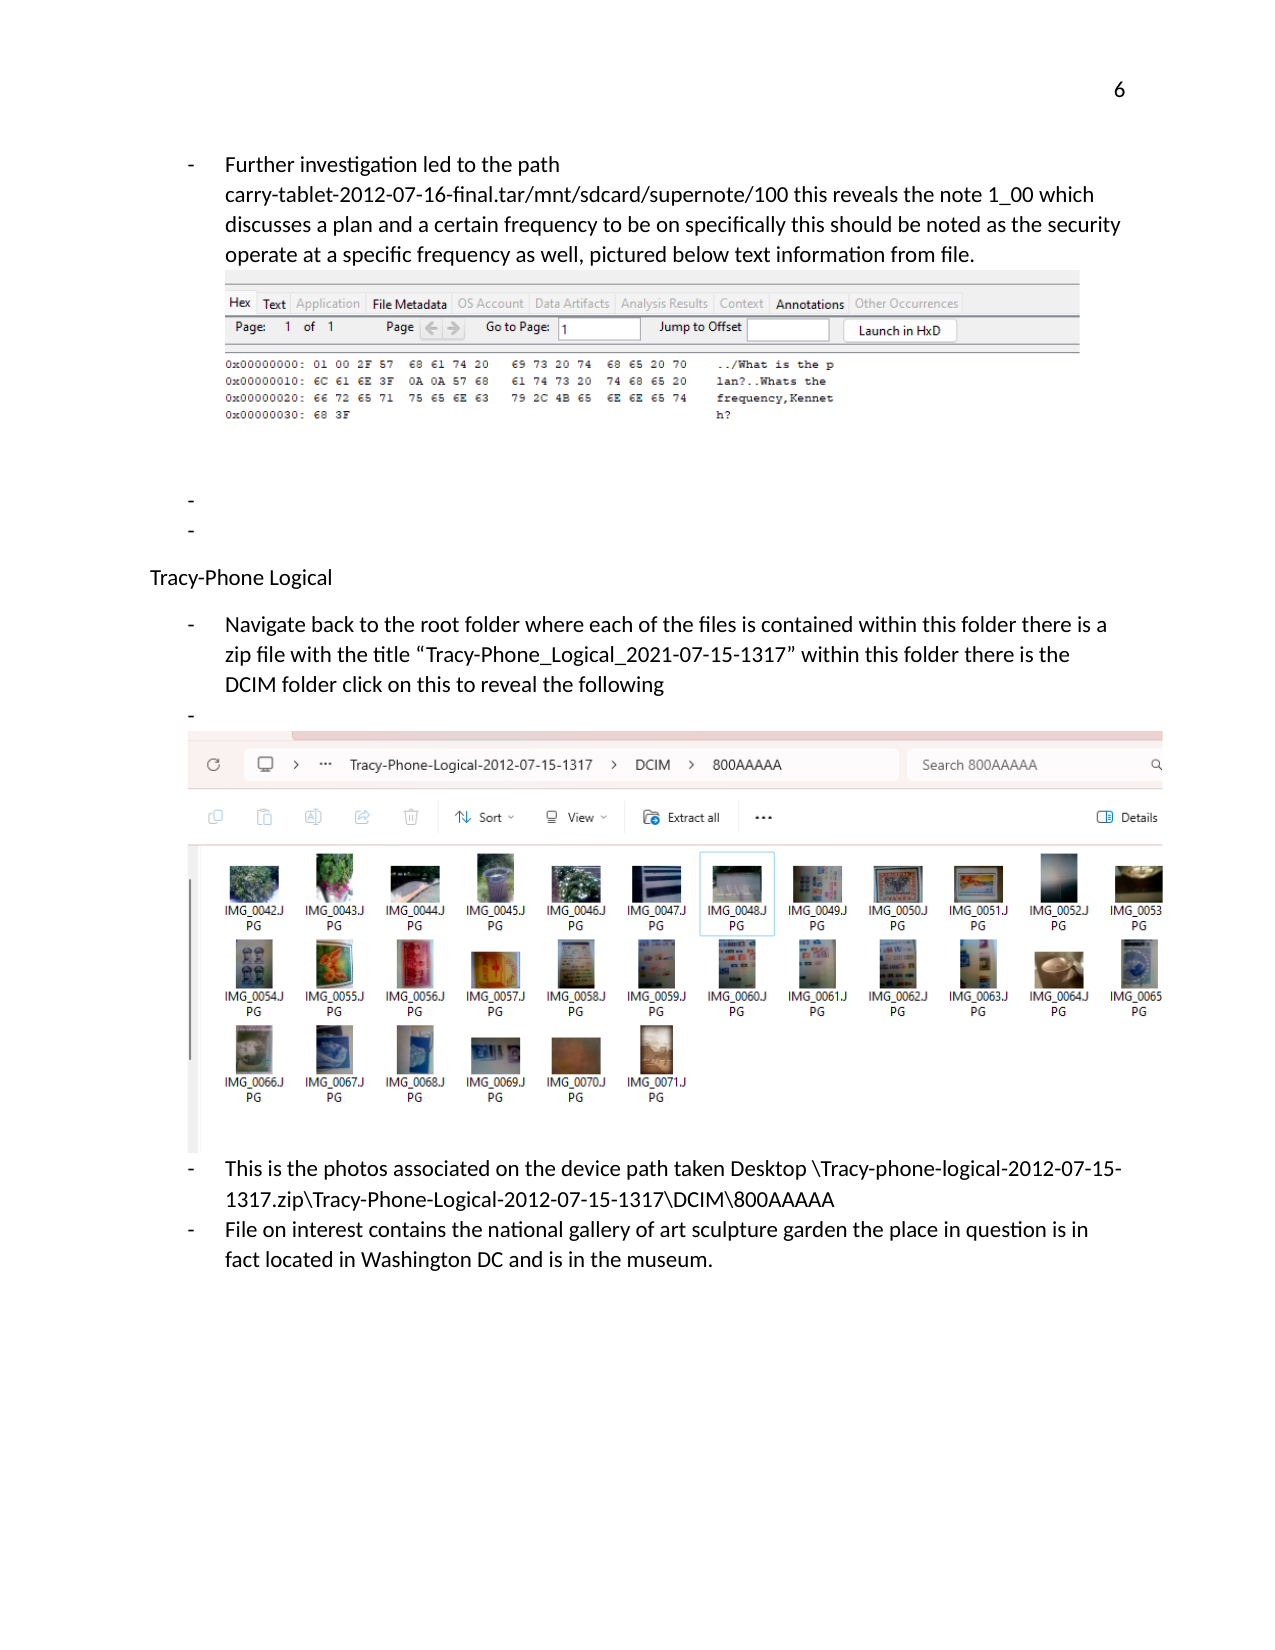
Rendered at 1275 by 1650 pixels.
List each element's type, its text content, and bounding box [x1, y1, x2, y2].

list Navigate back to the root folder where each of the files is contained within this folder there is a zip file with the title “Tracy-Phone_Logical_2021-07-15-1317” within this folder there is the DCIM folder click on this to reveal the following [187, 610, 1125, 699]
text Tracy-Phone Logical [150, 563, 1125, 591]
picture [187, 731, 1163, 1153]
list This is the photos associated on the device path taken Desktop \Tracy-phone-logical-2012-07-15-1317.zip\Tracy-Phone-Logical-2012-07-15-1317\DCIM\800AAAAA [187, 1154, 1125, 1213]
list File on interest contains the national gallery of art sculpture garden the place in question is in fact located in Washington DC and is in the museum. [187, 1215, 1125, 1273]
picture [225, 270, 1080, 509]
list Further investigation led to the path carry-tablet-2012-07-16-final.tar/mnt/sdcard/supernote/100 this reveals the note 1_00 which discusses a plan and a certain frequency to be on specifically this should be noted as the security operate at a specific frequency as well, pictured below text information from file. [187, 150, 1125, 269]
